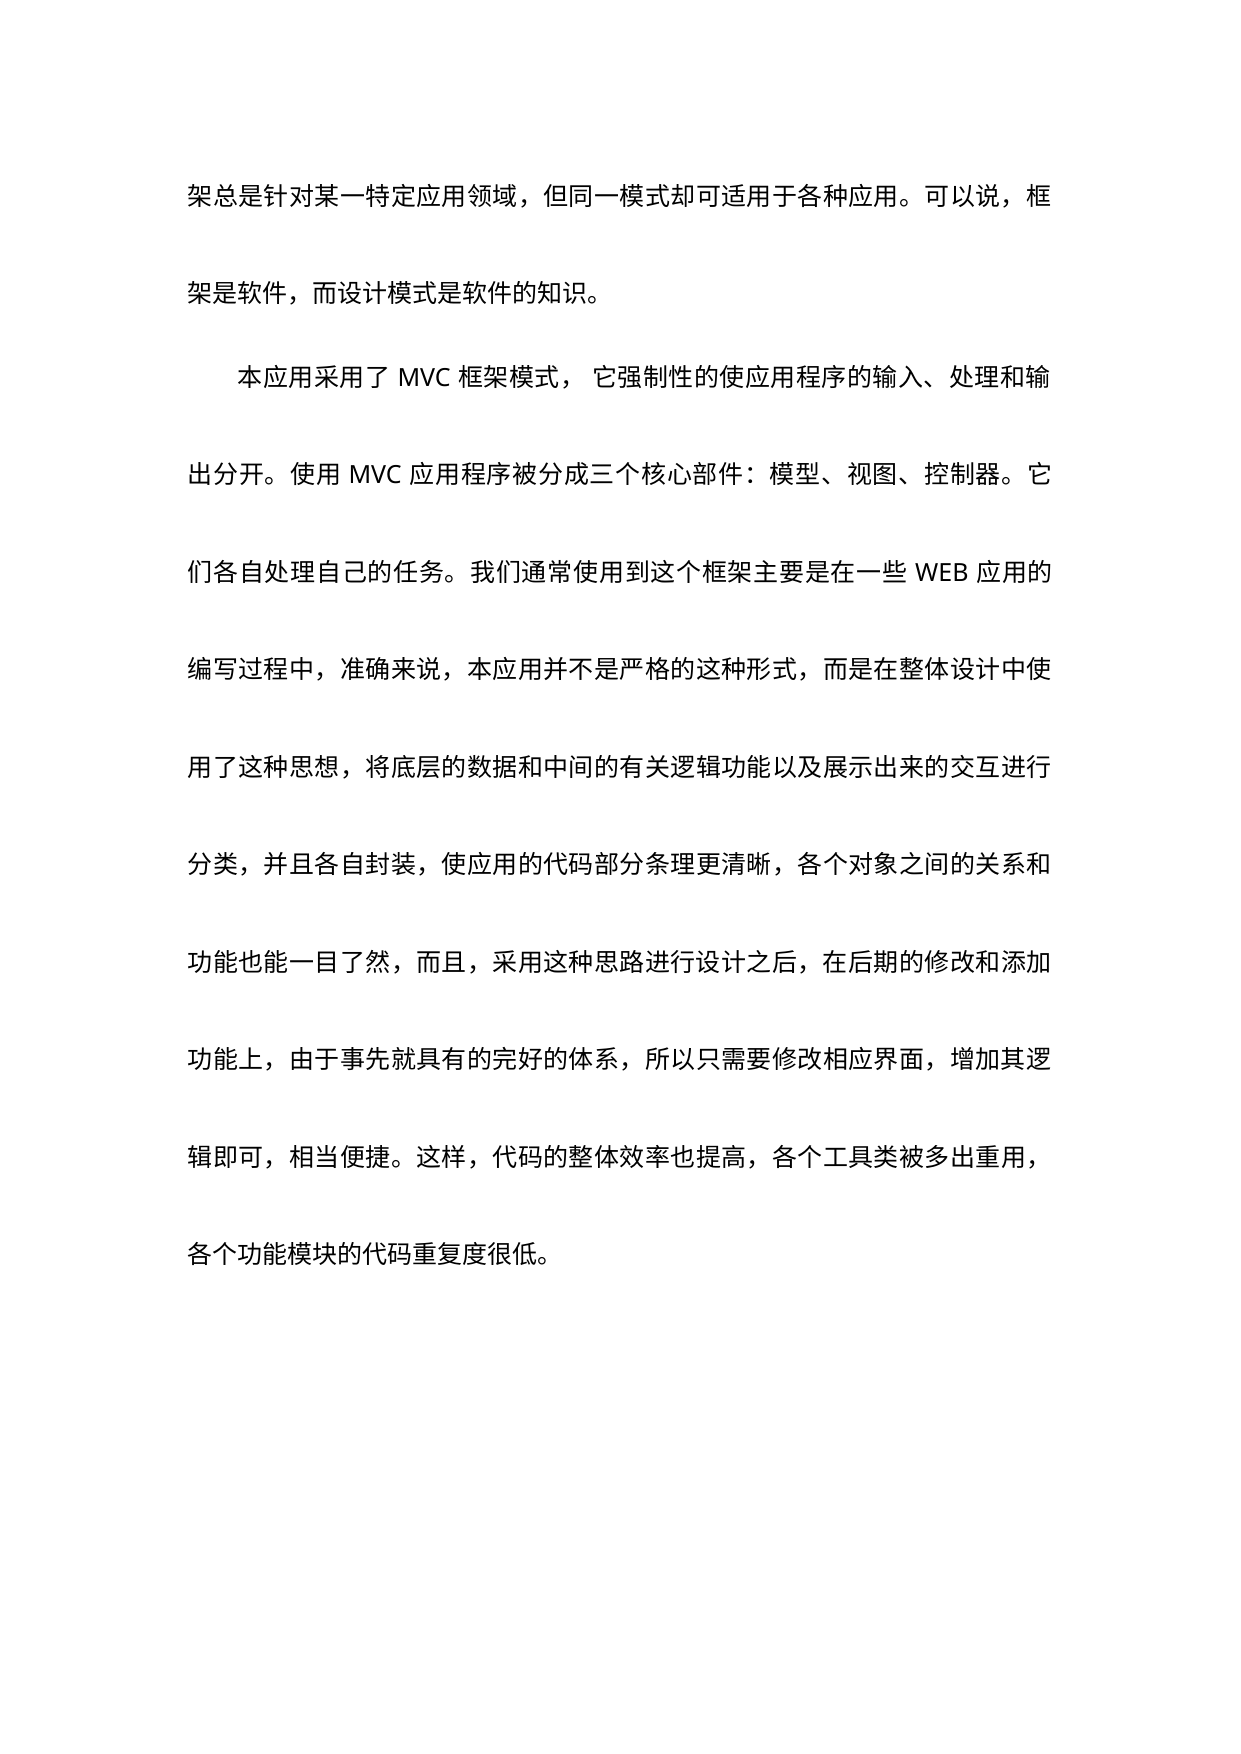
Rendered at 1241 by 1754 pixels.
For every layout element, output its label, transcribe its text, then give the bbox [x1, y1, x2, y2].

text 本应用采用了 MVC 框架模式， 它强制性的使应用程序的输入、处理和输出分开。使用 MVC 应用程序被分成三个核心部件：模型、视图、控制器。它们各自处理自己的任务。我们通常使用到这个框架主要是在一些 WEB 应用的编写过程中，准确来说，本应用并不是严格的这种形式，而是在整体设计中使用了这种思想，将底层的数据和中间的有关逻辑功能以及展示出来的交互进行分类，并且各自封装，使应用的代码部分条理更清晰，各个对象之间的关系和功能也能一目了然，而且，采用这种思路进行设计之后，在后期的修改和添加功能上，由于事先就具有的完好的体系，所以只需要修改相应界面，增加其逻辑即可，相当便捷。这样，代码的整体效率也提高，各个工具类被多出重用，各个功能模块的代码重复度很低。 [187, 343, 1053, 1285]
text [187, 162, 1053, 324]
